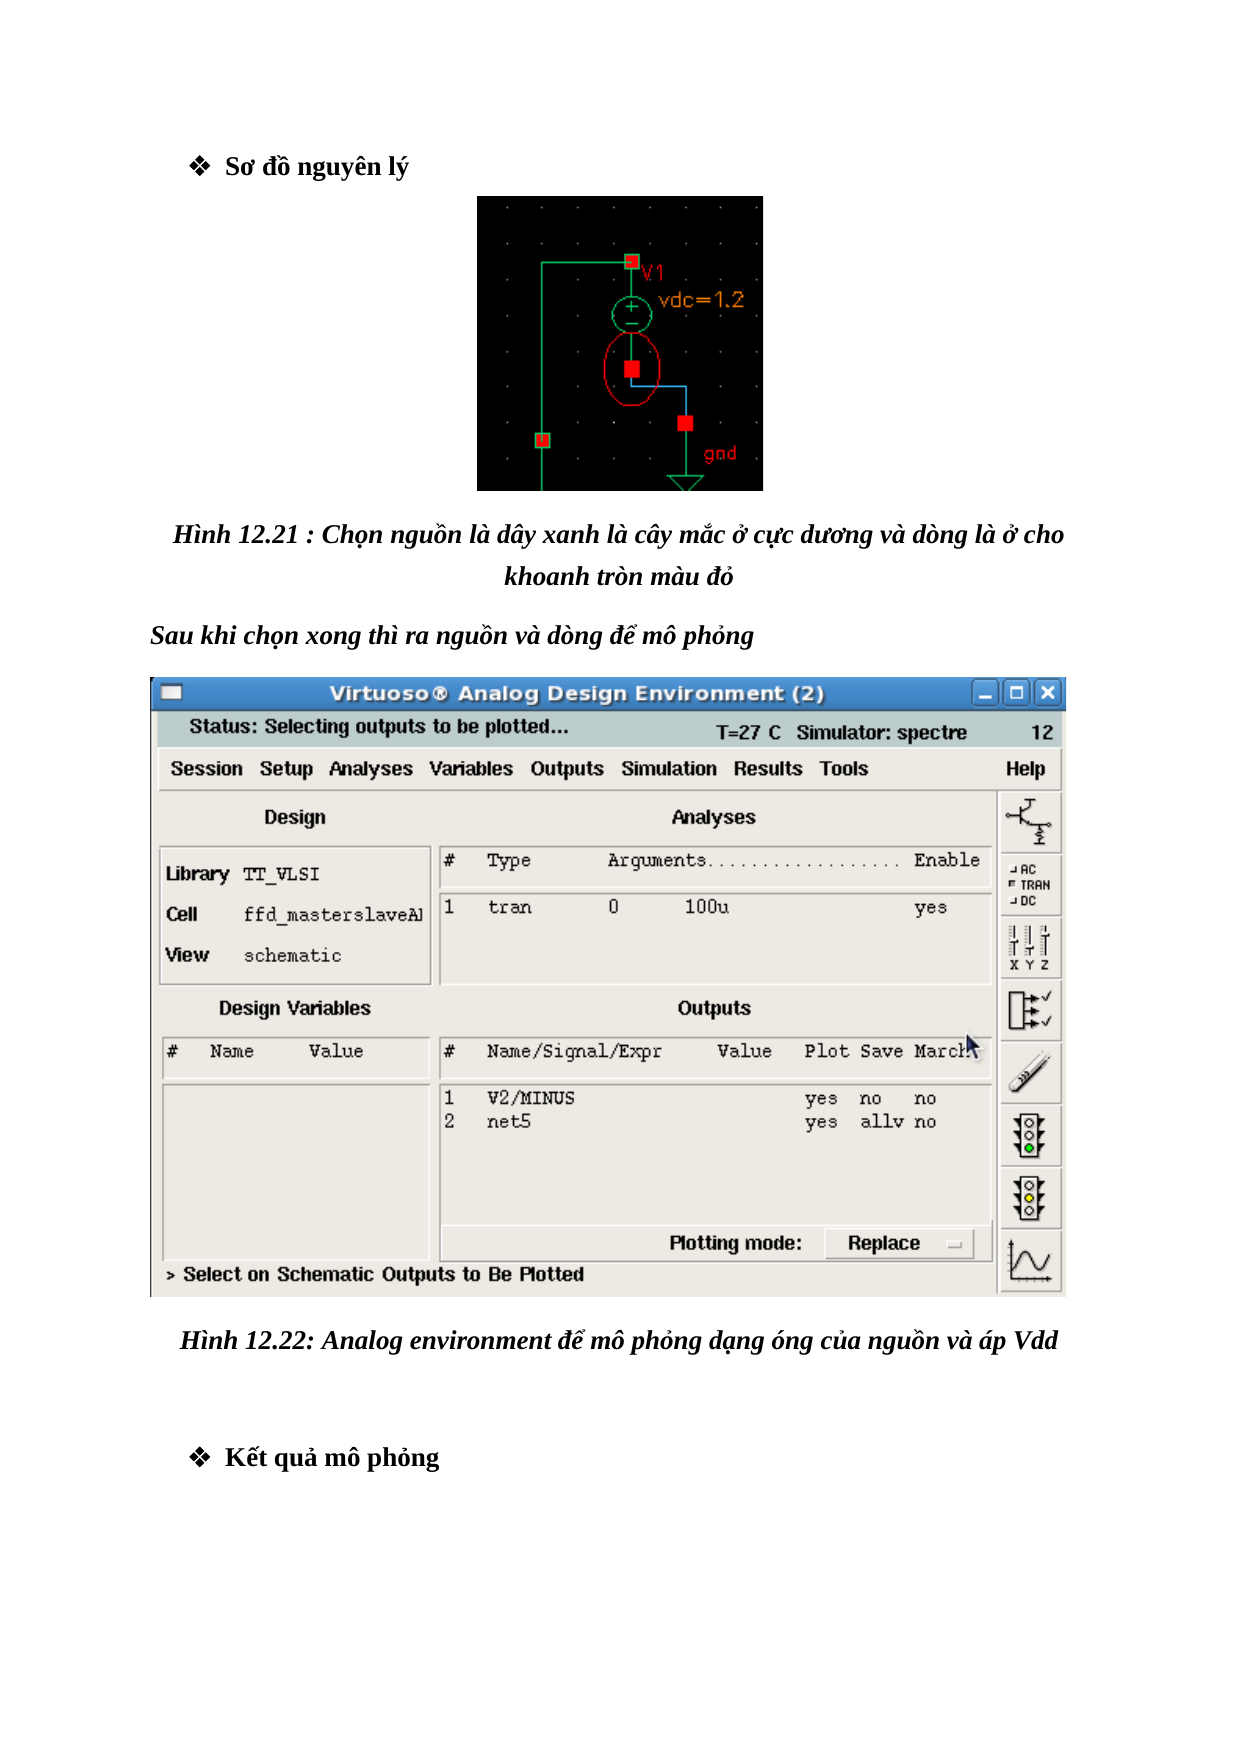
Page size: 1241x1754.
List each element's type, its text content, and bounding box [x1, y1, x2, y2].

text Hình 12.22: Analog environment để mô phỏng dạng óng của nguồn và áp Vdd [150, 1324, 1090, 1355]
picture [477, 196, 764, 491]
list Kết quả mô phỏng [187, 1441, 1090, 1473]
list Sơ đồ nguyên lý [187, 150, 1090, 181]
text Sau khi chọn xong thì ra nguồn và dòng để mô phỏng [150, 619, 1090, 650]
text Hình 12.21 : Chọn nguồn là dây xanh là cây mắc ở cực dương và dòng là ở cho khoanh tròn màu đỏ [150, 518, 1090, 591]
picture [150, 677, 1067, 1297]
